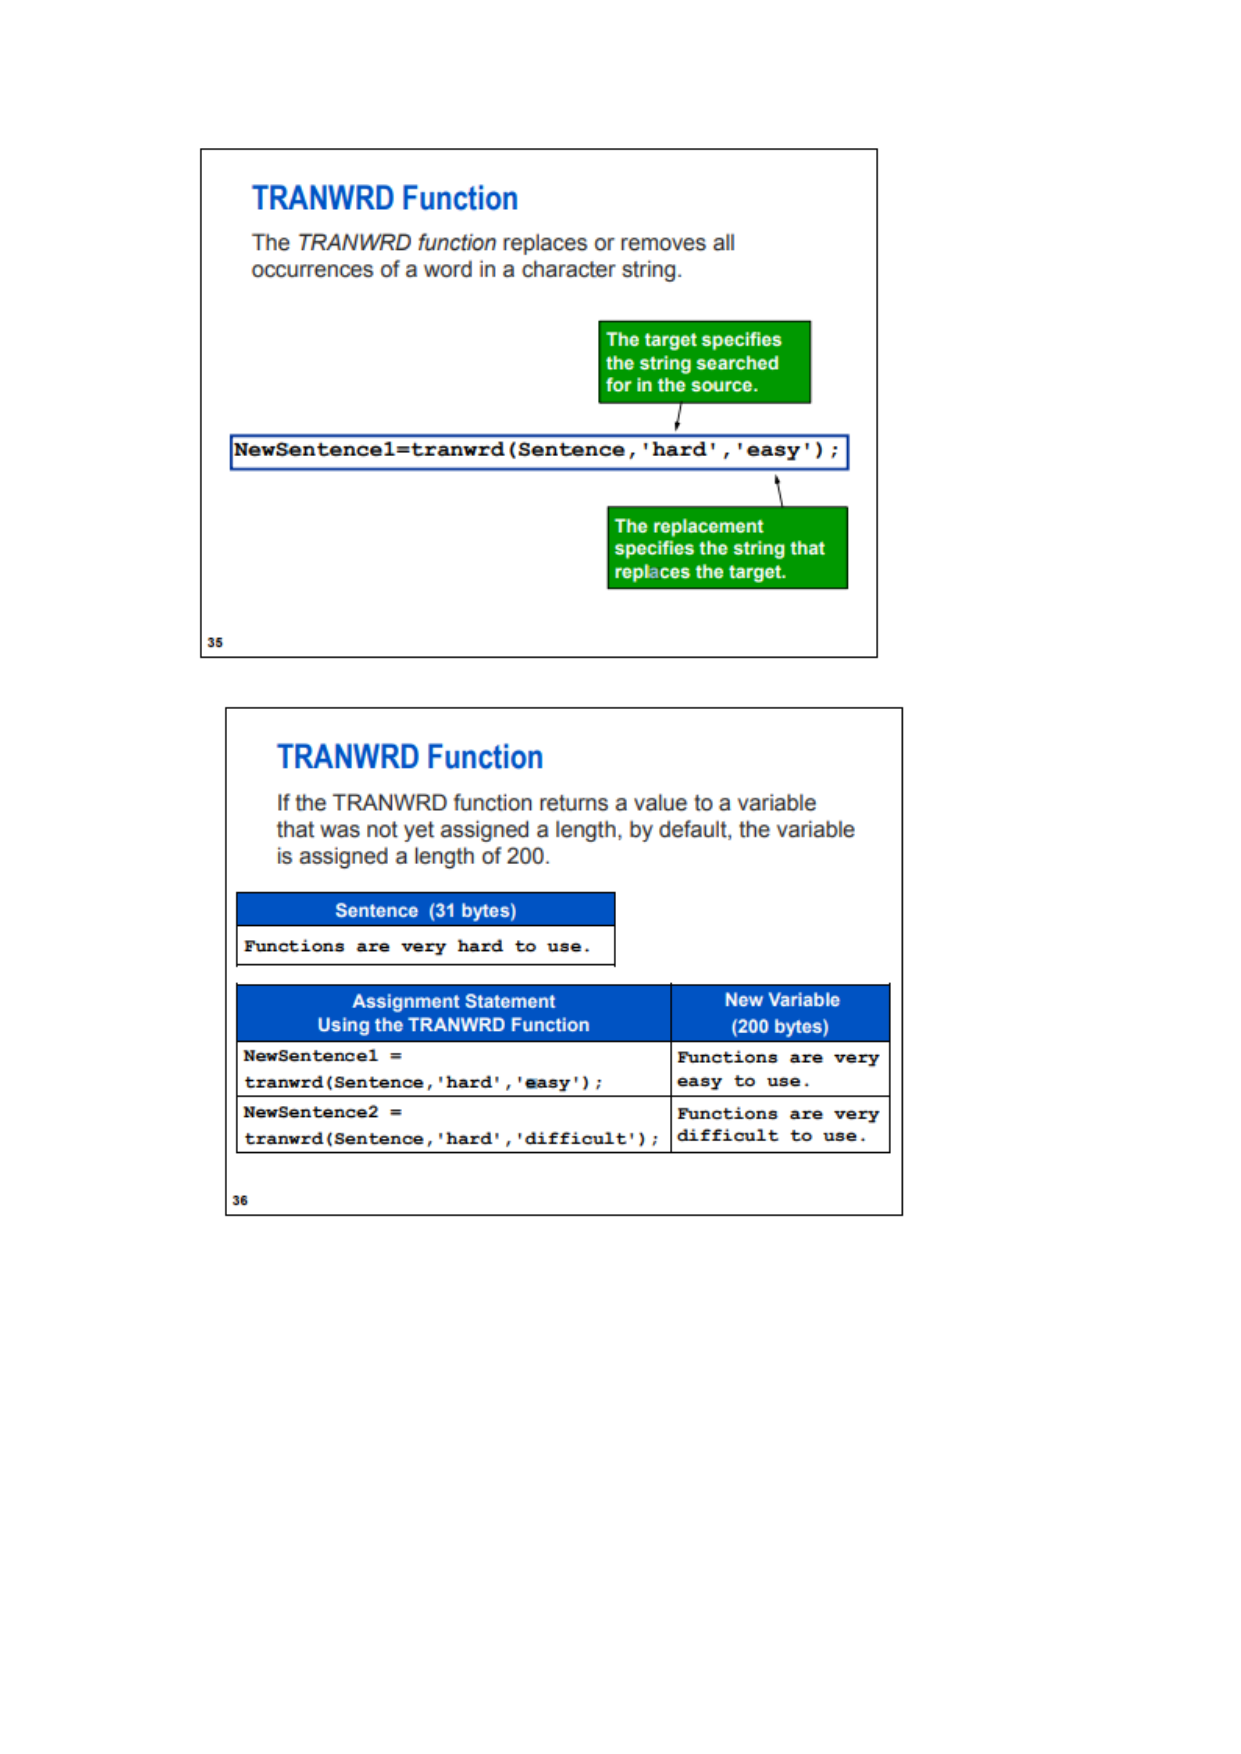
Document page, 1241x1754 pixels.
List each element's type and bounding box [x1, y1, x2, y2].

picture [177, 698, 944, 1246]
picture [177, 147, 911, 674]
